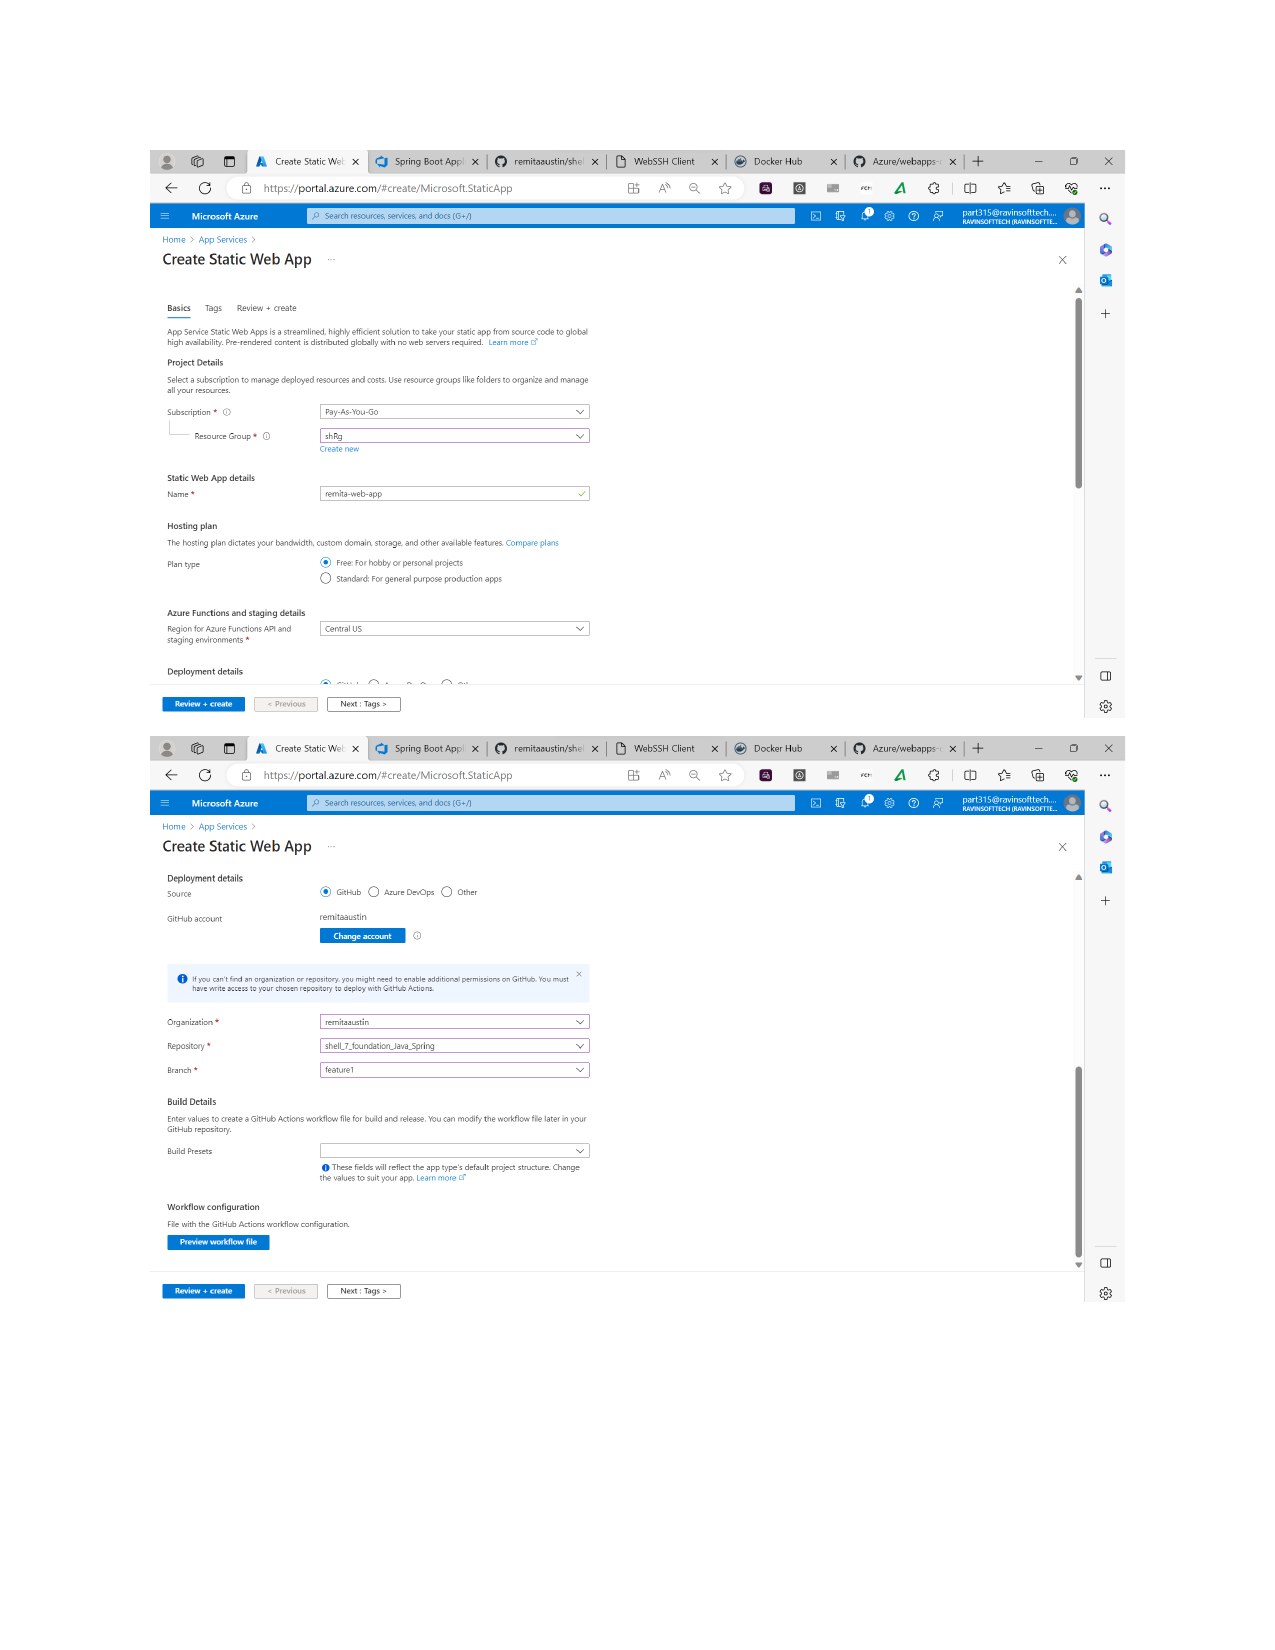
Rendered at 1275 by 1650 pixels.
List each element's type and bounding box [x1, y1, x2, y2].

picture [150, 736, 1125, 1302]
picture [150, 150, 1125, 718]
